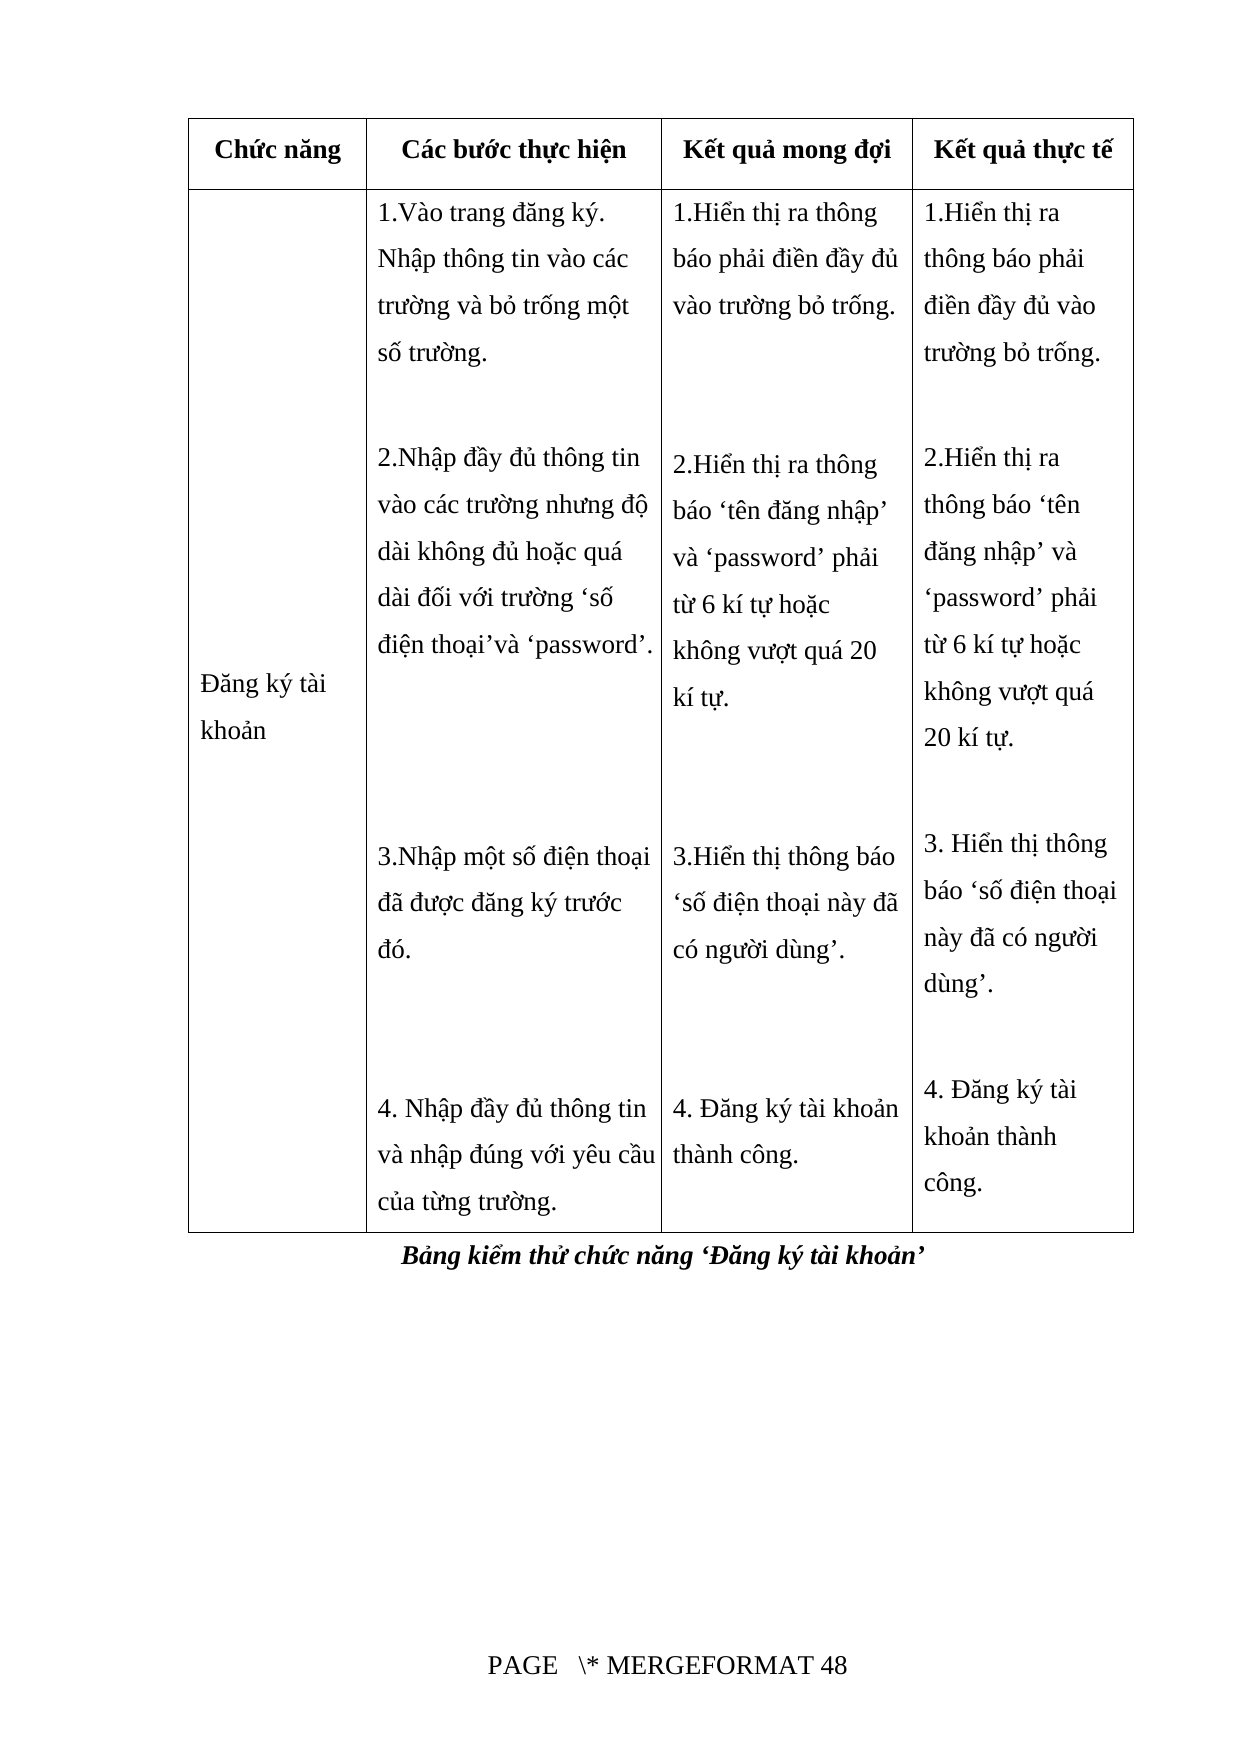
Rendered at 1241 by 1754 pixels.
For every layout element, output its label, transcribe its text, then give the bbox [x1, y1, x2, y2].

table_cell 1.Hiển thị ra thông báo phải điền đầy đủ vào trường bỏ trống. 2.Hiển thị ra thông báo ‘tên đăng nhập’ và ‘password’ phải từ 6 kí tự hoặc không vượt quá 20 kí tự. 3.Hiển thị thông báo ‘số điện thoại này đã có người dùng’. 4. Đăng ký tài khoản thành công. [662, 190, 912, 1232]
table_header Chức năng [189, 119, 366, 188]
table_header Kết quả mong đợi [662, 119, 912, 188]
table_cell Đăng ký tài khoản [189, 190, 366, 1232]
table_cell 1.Vào trang đăng ký. Nhập thông tin vào các trường và bỏ trống một số trường. 2.Nhập đầy đủ thông tin vào các trường nhưng độ dài không đủ hoặc quá dài đối với trường ‘số điện thoại’và ‘password’. 3.Nhập một số điện thoại đã được đăng ký trước đó. 4. Nhập đầy đủ thông tin và nhập đúng với yêu cầu của từng trường. [367, 190, 661, 1232]
table_header Kết quả thực tế [913, 119, 1133, 188]
table_cell 1.Hiển thị ra thông báo phải điền đầy đủ vào trường bỏ trống. 2.Hiển thị ra thông báo ‘tên đăng nhập’ và ‘password’ phải từ 6 kí tự hoặc không vượt quá 20 kí tự. 3. Hiển thị thông báo ‘số điện thoại này đã có người dùng’. 4. Đăng ký tài khoản thành công. [913, 190, 1133, 1232]
text Bảng kiểm thử chức năng ‘Đăng ký tài khoản’ [177, 1239, 1152, 1270]
table_header Các bước thực hiện [367, 119, 661, 188]
